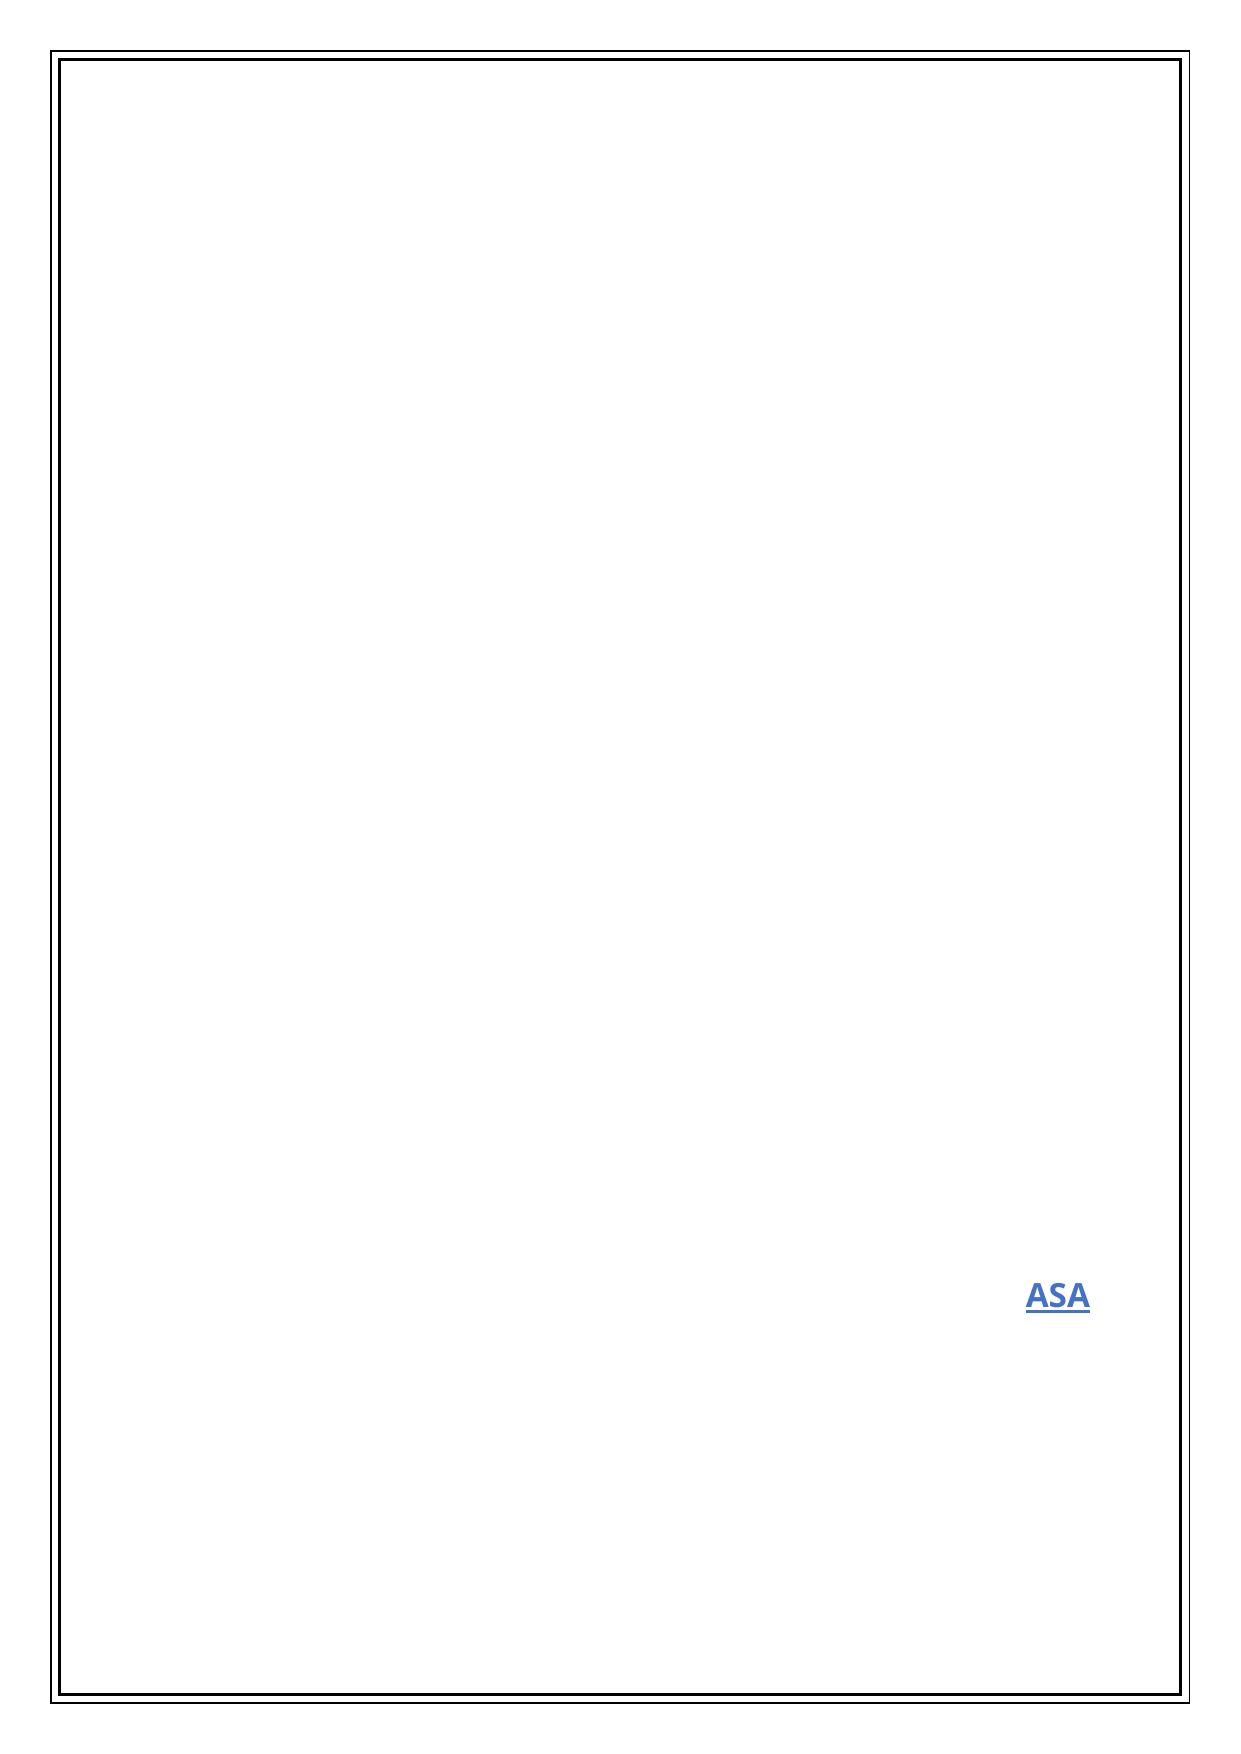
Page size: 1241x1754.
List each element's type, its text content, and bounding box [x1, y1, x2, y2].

subtitle ASA [150, 1272, 1090, 1318]
